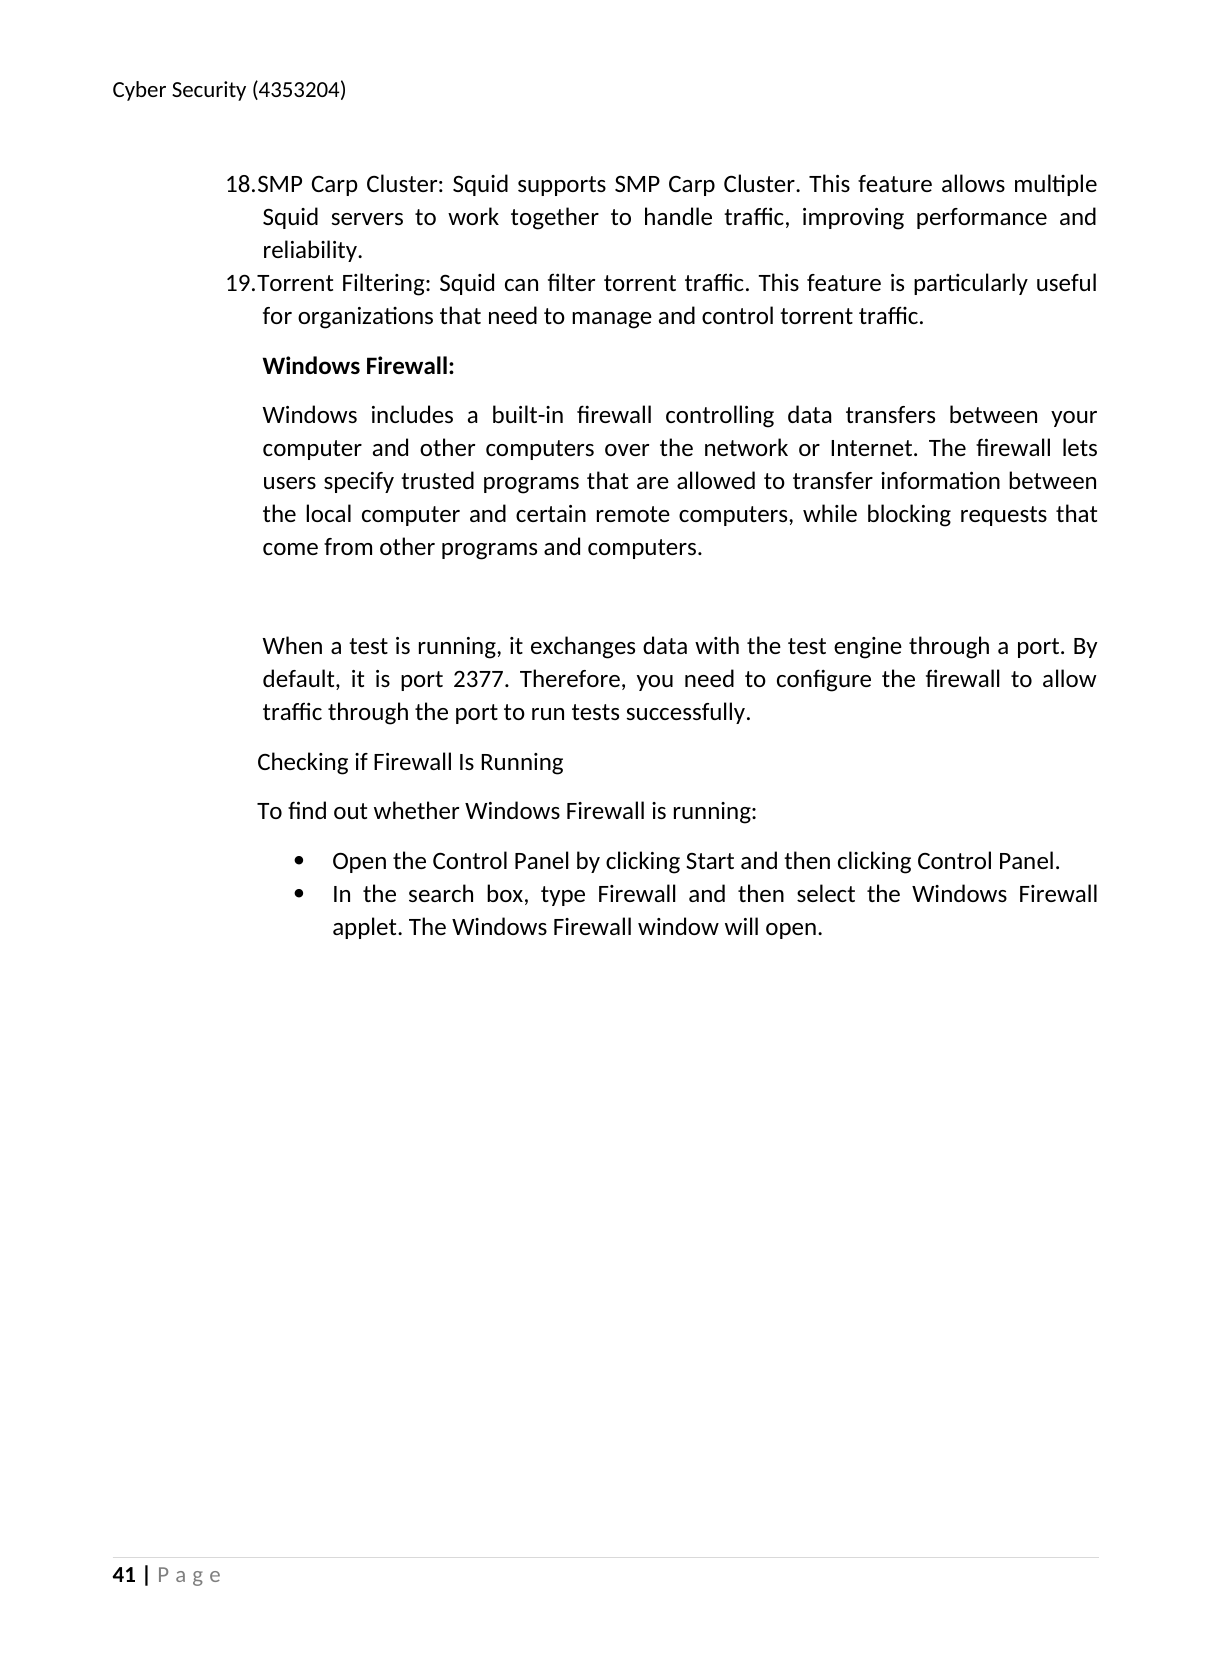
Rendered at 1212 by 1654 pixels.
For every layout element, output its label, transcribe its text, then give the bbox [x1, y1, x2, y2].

text To find out whether Windows Firewall is running: [257, 795, 1099, 826]
text When a test is running, it exchanges data with the test engine through a port. By default, it is port 2377. Therefore, you need to configure the firewall to allow traffic through the port to run tests successfully. [262, 630, 1099, 727]
list In the search box, type Firewall and then select the Windows Firewall applet. The Windows Firewall window will open. [294, 878, 1099, 941]
list Open the Control Panel by clicking Start and then clicking Control Panel. [294, 845, 1099, 875]
text Windows Firewall: [262, 350, 1099, 380]
list Torrent Filtering: Squid can filter torrent traffic. This feature is particularly useful for organizations that need to manage and control torrent traffic. [225, 267, 1099, 331]
text Windows includes a built-in firewall controlling data transfers between your computer and other computers over the network or Internet. The firewall lets users specify trusted programs that are allowed to transfer information between the local computer and certain remote computers, while blocking requests that come from other programs and computers. [262, 399, 1099, 562]
text Checking if Firewall Is Running [187, 746, 1099, 776]
list SMP Carp Cluster: Squid supports SMP Carp Cluster. This feature allows multiple Squid servers to work together to handle traffic, improving performance and reliability. [225, 169, 1099, 265]
